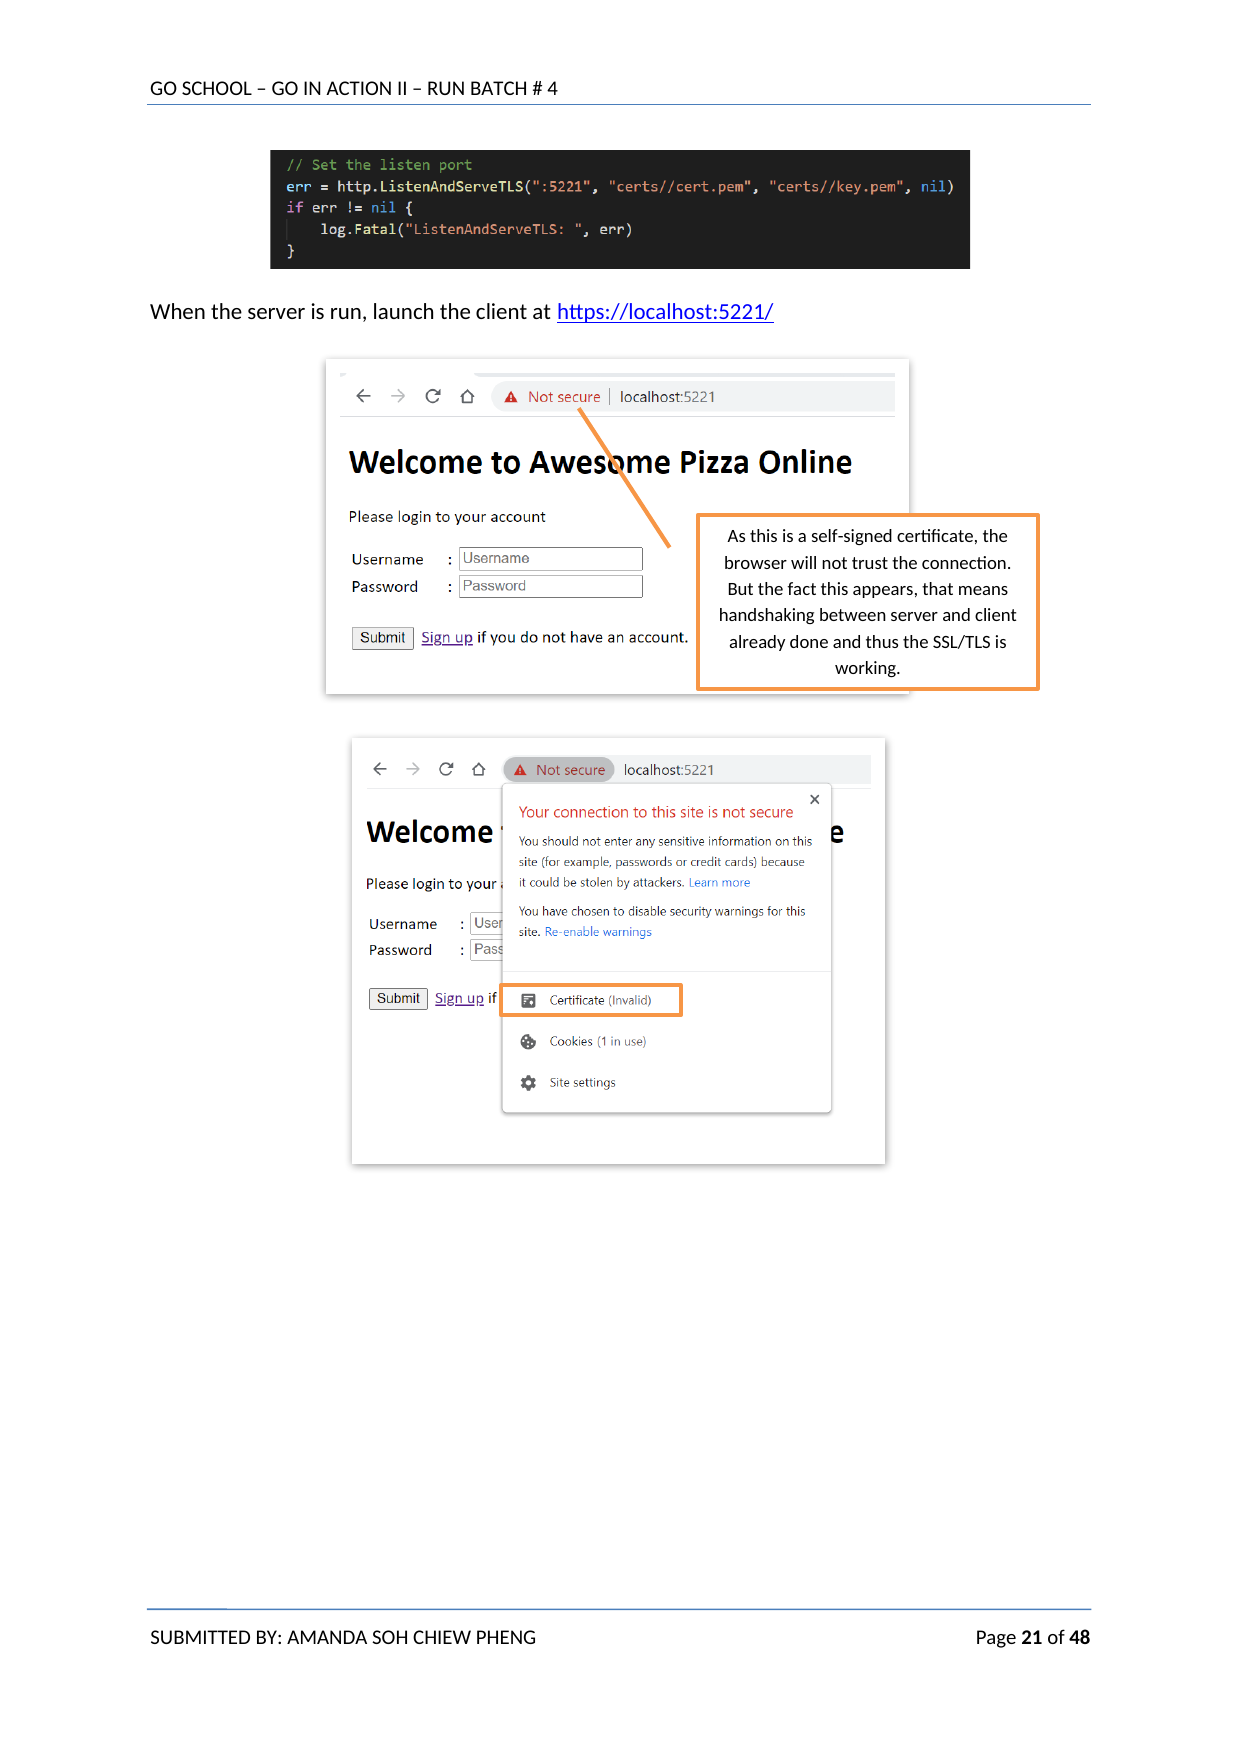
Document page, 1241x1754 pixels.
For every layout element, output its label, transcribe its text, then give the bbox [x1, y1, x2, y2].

picture [340, 373, 895, 679]
text When the server is run, launch the client at https://localhost:5221/ [150, 297, 1090, 326]
picture [270, 150, 971, 269]
picture [367, 753, 871, 1150]
